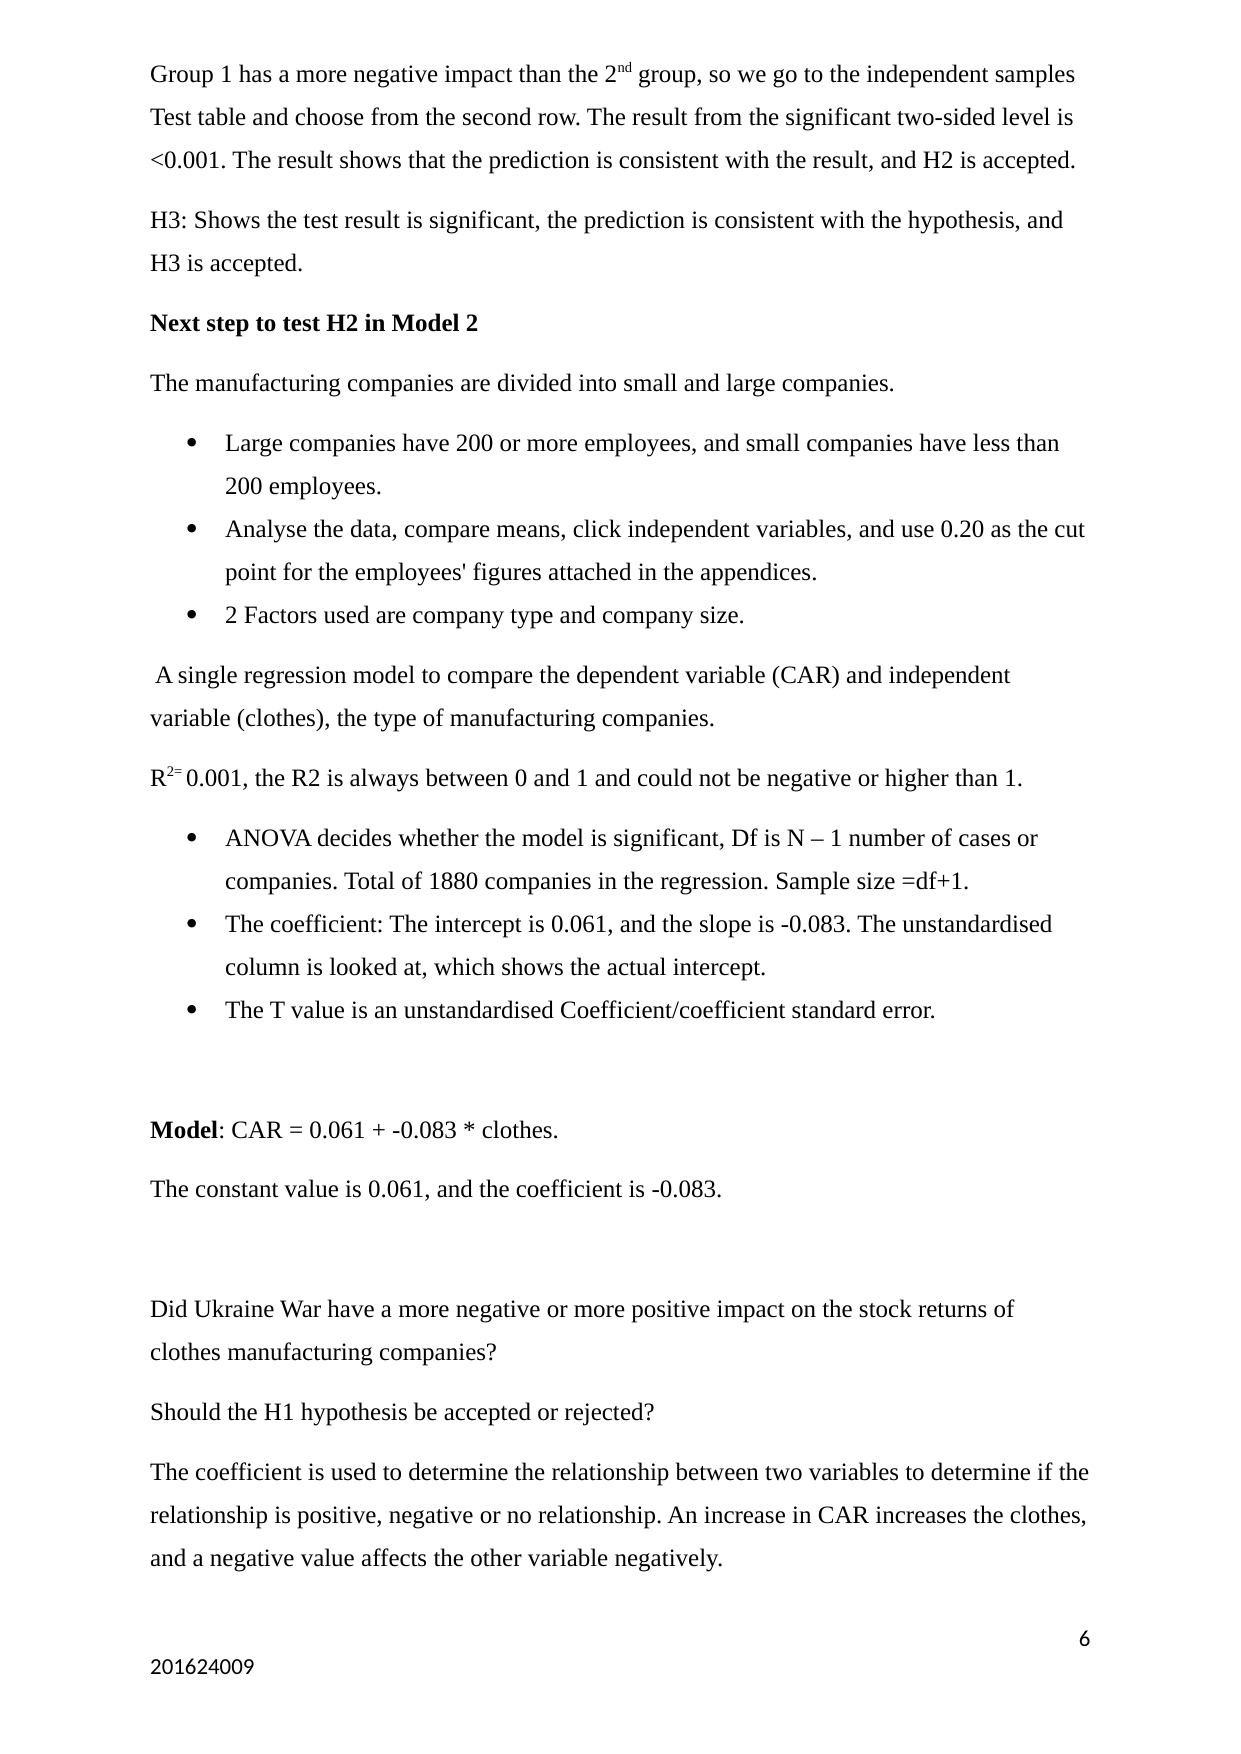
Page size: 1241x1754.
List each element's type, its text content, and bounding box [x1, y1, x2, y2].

text A single regression model to compare the dependent variable (CAR) and independent variable (clothes), the type of manufacturing companies. [150, 660, 1090, 732]
text Next step to test H2 in Model 2 [150, 308, 1090, 337]
text The manufacturing companies are divided into small and large companies. [150, 368, 1090, 397]
list The coefficient: The intercept is 0.061, and the slope is -0.083. The unstandardised column is looked at, which shows the actual intercept. [187, 909, 1090, 981]
list Analyse the data, compare means, click independent variables, and use 0.20 as the cut point for the employees' figures attached in the appendices. [187, 514, 1090, 586]
text Group 1 has a more negative impact than the 2nd group, so we go to the independent samples Test table and choose from the second row. The result from the significant two-sided level is <0.001. The result shows that the prediction is consistent with the result, and H2 is accepted. [150, 59, 1090, 174]
text R2= 0.001, the R2 is always between 0 and 1 and could not be negative or higher than 1. [150, 763, 1090, 792]
list Large companies have 200 or more employees, and small companies have less than 200 employees. [187, 428, 1090, 499]
text Should the H1 hypothesis be accepted or rejected? [150, 1397, 1090, 1426]
list The T value is an unstandardised Coefficient/coefficient standard error. [187, 995, 1090, 1024]
text The coefficient is used to determine the relationship between two variables to determine if the relationship is positive, negative or no relationship. An increase in CAR increases the clothes, and a negative value affects the other variable negatively. [150, 1457, 1090, 1572]
text Model: CAR = 0.061 + -0.083 * clothes. [150, 1115, 1090, 1143]
list ANOVA decides whether the model is significant, Df is N – 1 number of cases or companies. Total of 1880 companies in the regression. Sample size =df+1. [187, 823, 1090, 894]
list 2 Factors used are company type and company size. [187, 600, 1090, 629]
text The constant value is 0.061, and the coefficient is -0.083. [150, 1174, 1090, 1203]
text H3: Shows the test result is significant, the prediction is consistent with the hypothesis, and H3 is accepted. [150, 205, 1090, 277]
text Did Ukraine War have a more negative or more positive impact on the stock returns of clothes manufacturing companies? [150, 1294, 1090, 1366]
